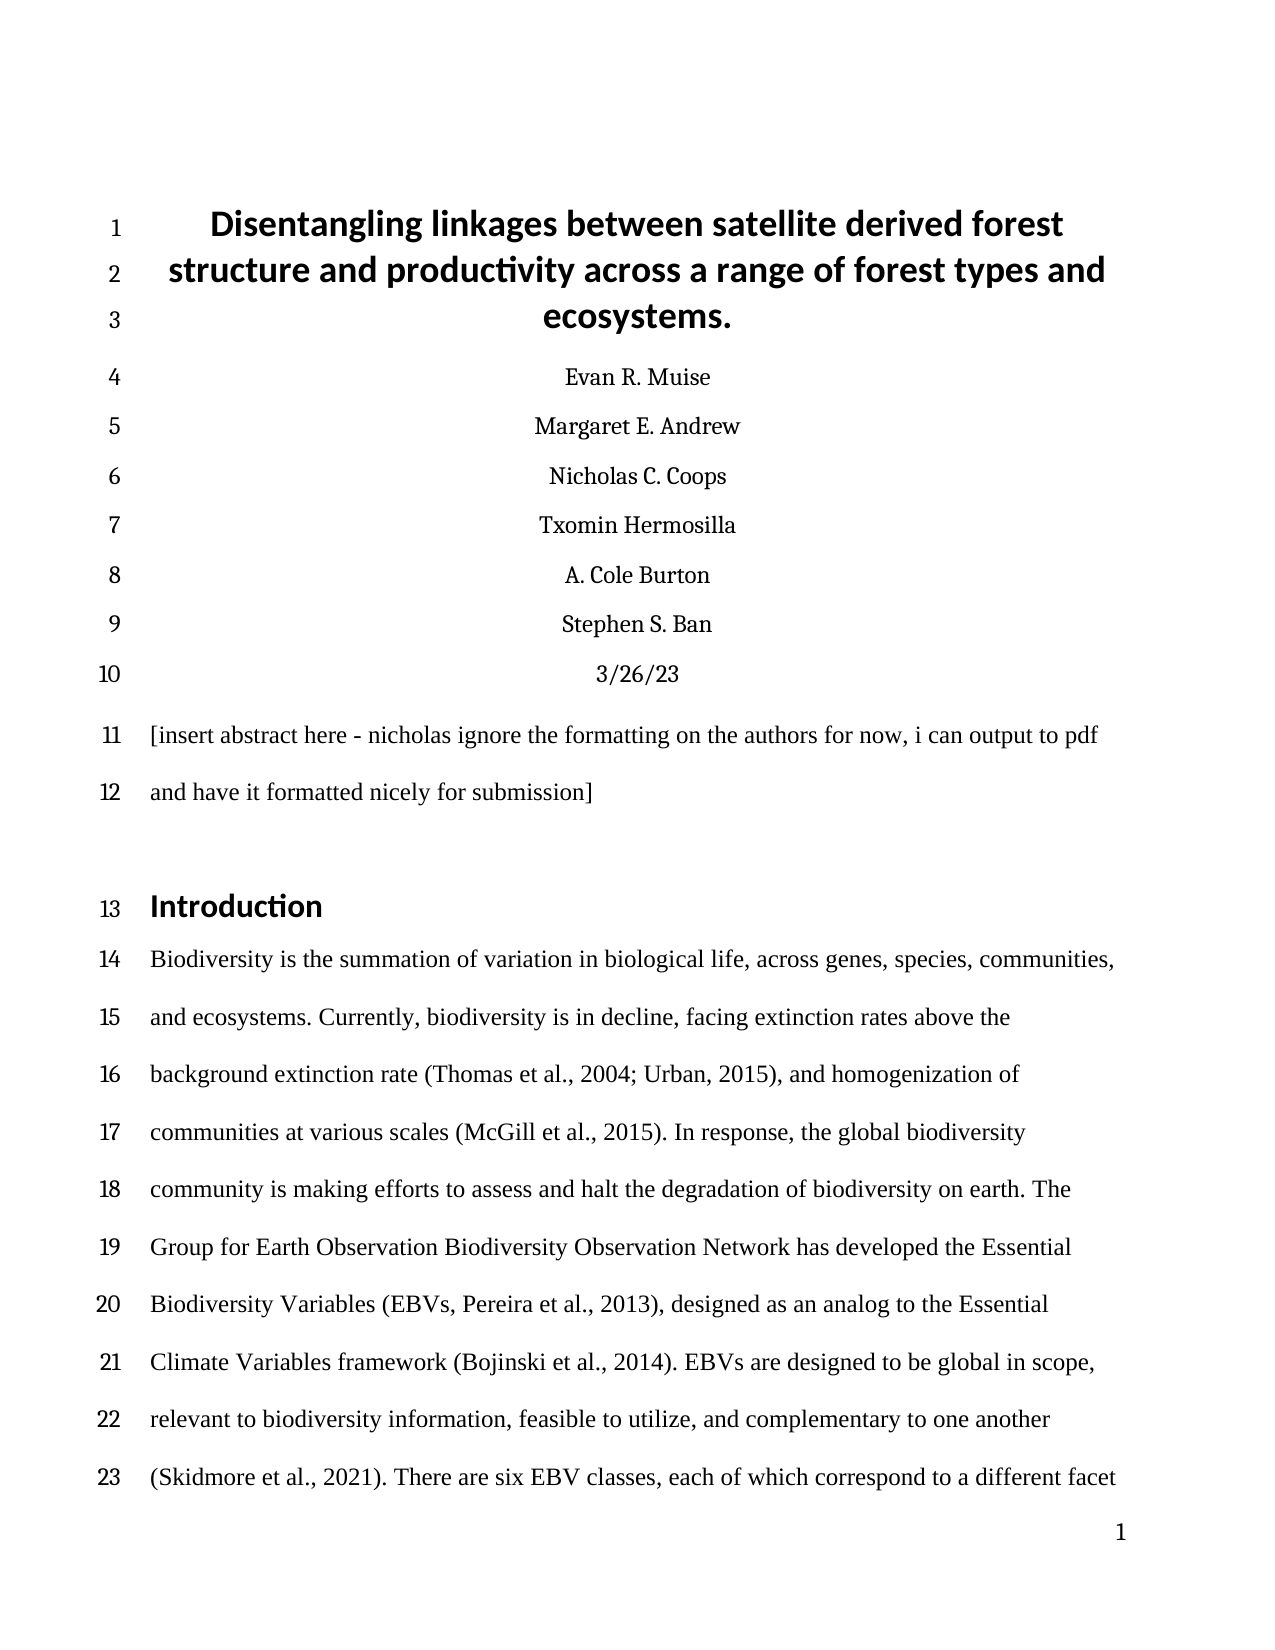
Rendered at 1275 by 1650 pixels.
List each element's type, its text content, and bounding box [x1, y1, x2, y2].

text Stephen S. Ban [150, 610, 1125, 639]
title Disentangling linkages between satellite derived forest structure and productivity across a range of forest types and ecosystems. [150, 200, 1125, 337]
text Margaret E. Andrew [150, 412, 1125, 441]
subtitle Introduction [150, 885, 1125, 926]
text [insert abstract here - nicholas ignore the formatting on the authors for now, i can output to pdf and have it formatted nicely for submission] [150, 720, 1125, 806]
text Nicholas C. Coops [150, 462, 1125, 490]
text Evan R. Muise [150, 362, 1125, 391]
text Txomin Hermosilla [150, 511, 1125, 540]
text 3/26/23 [150, 660, 1125, 689]
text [150, 944, 1125, 1491]
text A. Cole Burton [150, 561, 1125, 589]
